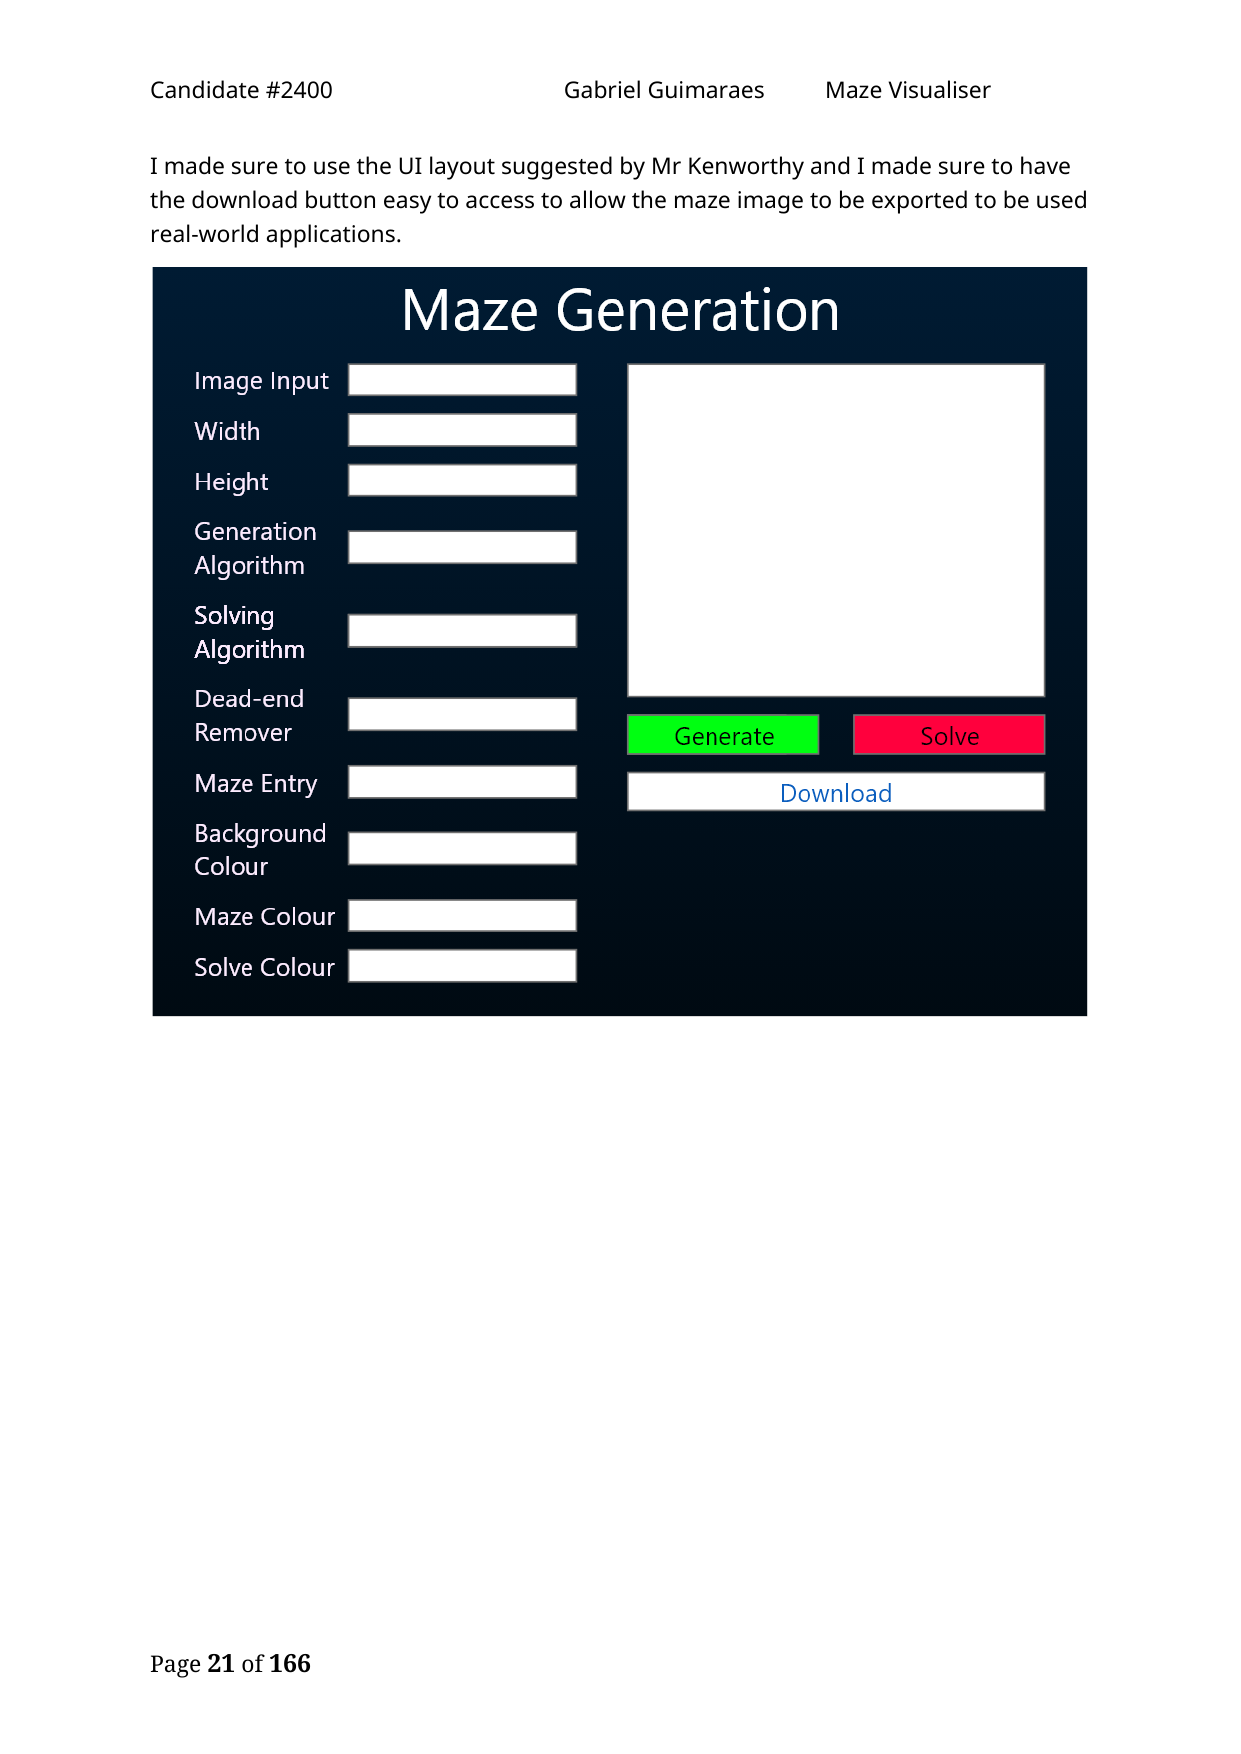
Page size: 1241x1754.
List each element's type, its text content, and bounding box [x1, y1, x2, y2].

picture [152, 267, 1088, 1017]
text I made sure to use the UI layout suggested by Mr Kenworthy and I made sure to have the download button easy to access to allow the maze image to be exported to be used real-world applications. [150, 150, 1090, 249]
